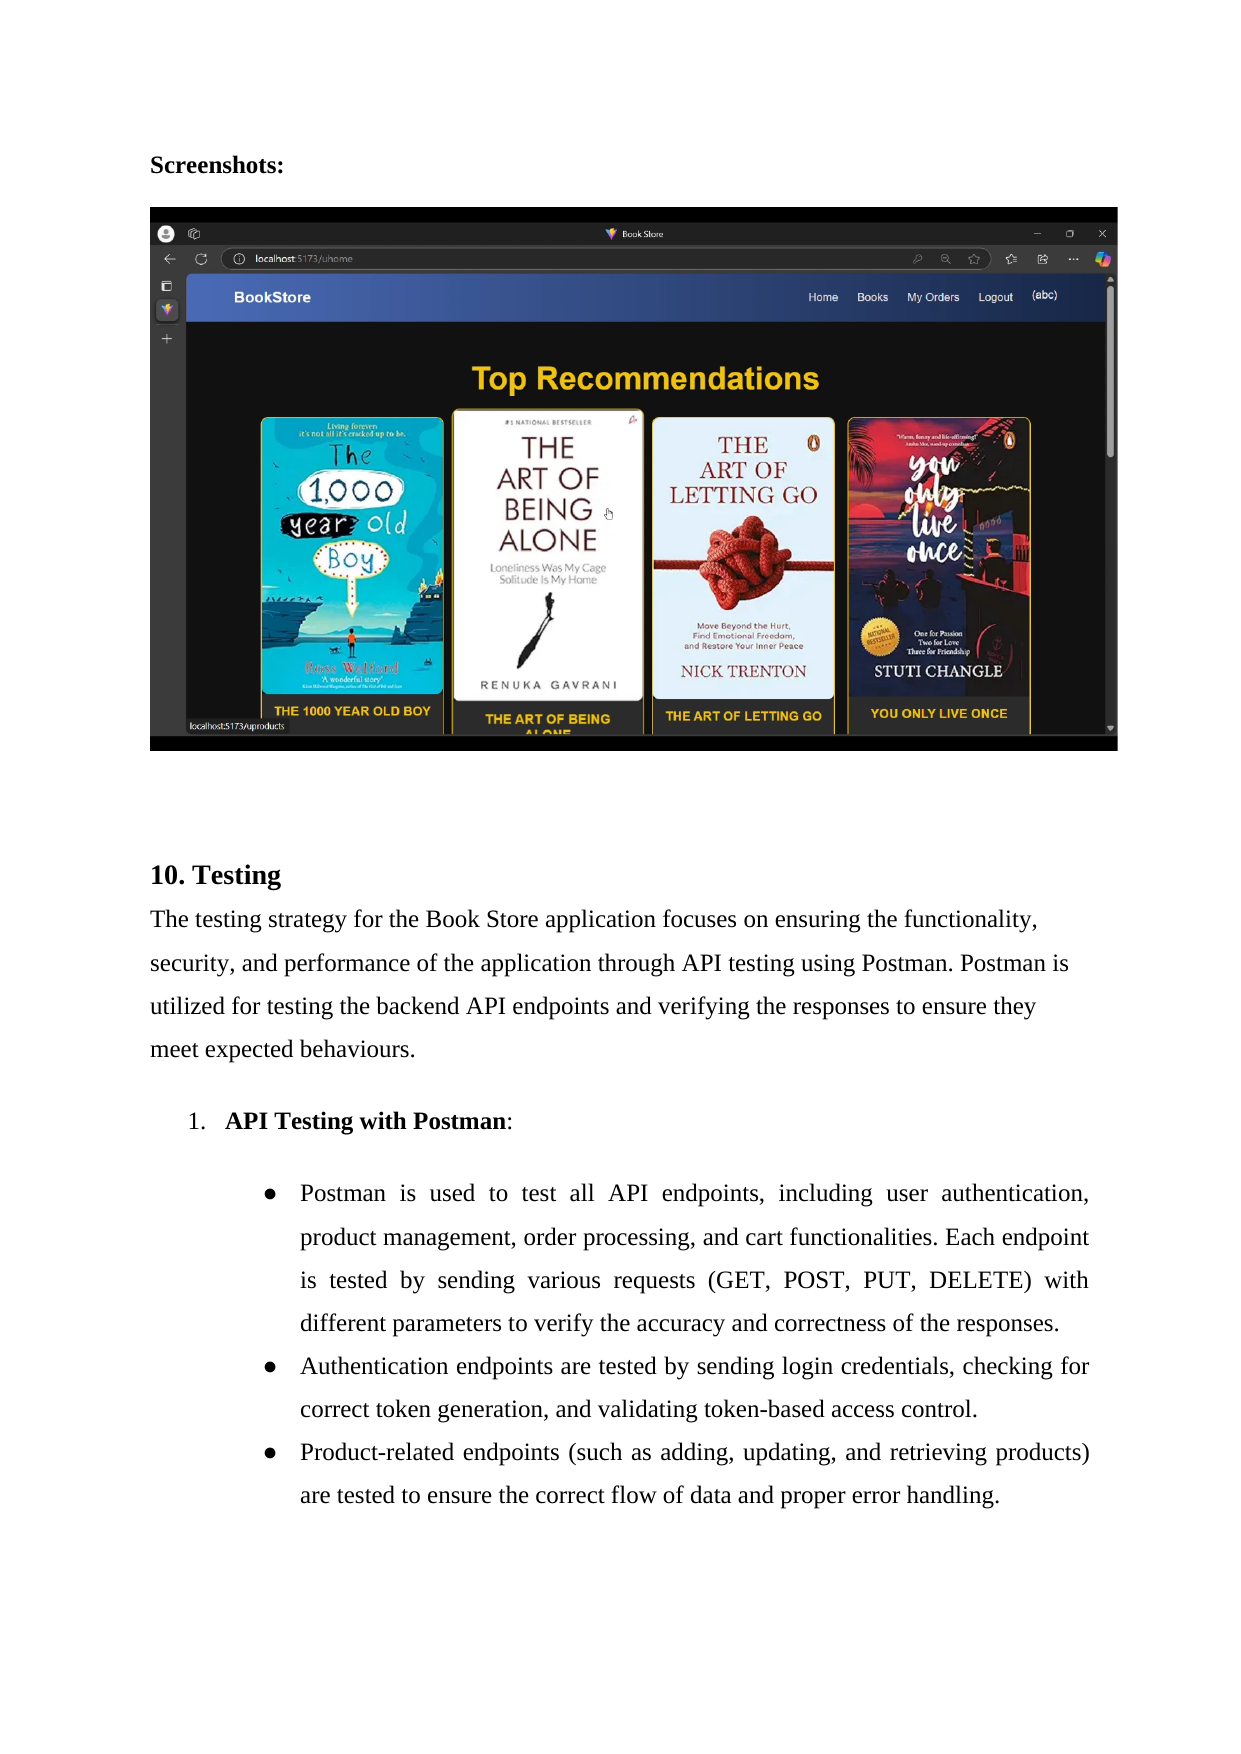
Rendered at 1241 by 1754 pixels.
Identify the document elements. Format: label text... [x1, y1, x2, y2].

list Postman is used to test all API endpoints, including user authentication, product management, order processing, and cart functionalities. Each endpoint is tested by sending various requests (GET, POST, PUT, DELETE) with different parameters to verify the accuracy and correctness of the responses. [262, 1178, 1090, 1337]
list Authentication endpoints are tested by sending login credentials, checking for correct token generation, and validating token-based access control. [262, 1351, 1090, 1423]
list API Testing with Postman: [187, 1106, 1090, 1135]
text 10. Testing The testing strategy for the Book Store application focuses on ensuring the functionality, security, and performance of the application through API testing using Postman. Postman is utilized for testing the backend API endpoints and verifying the responses to ensure they meet expected behaviours. [150, 858, 1090, 1063]
picture [150, 207, 1118, 751]
list Product-related endpoints (such as adding, updating, and retrieving products) are tested to ensure the correct flow of data and proper error handling. [262, 1437, 1090, 1509]
text Screenshots: [150, 150, 1090, 179]
